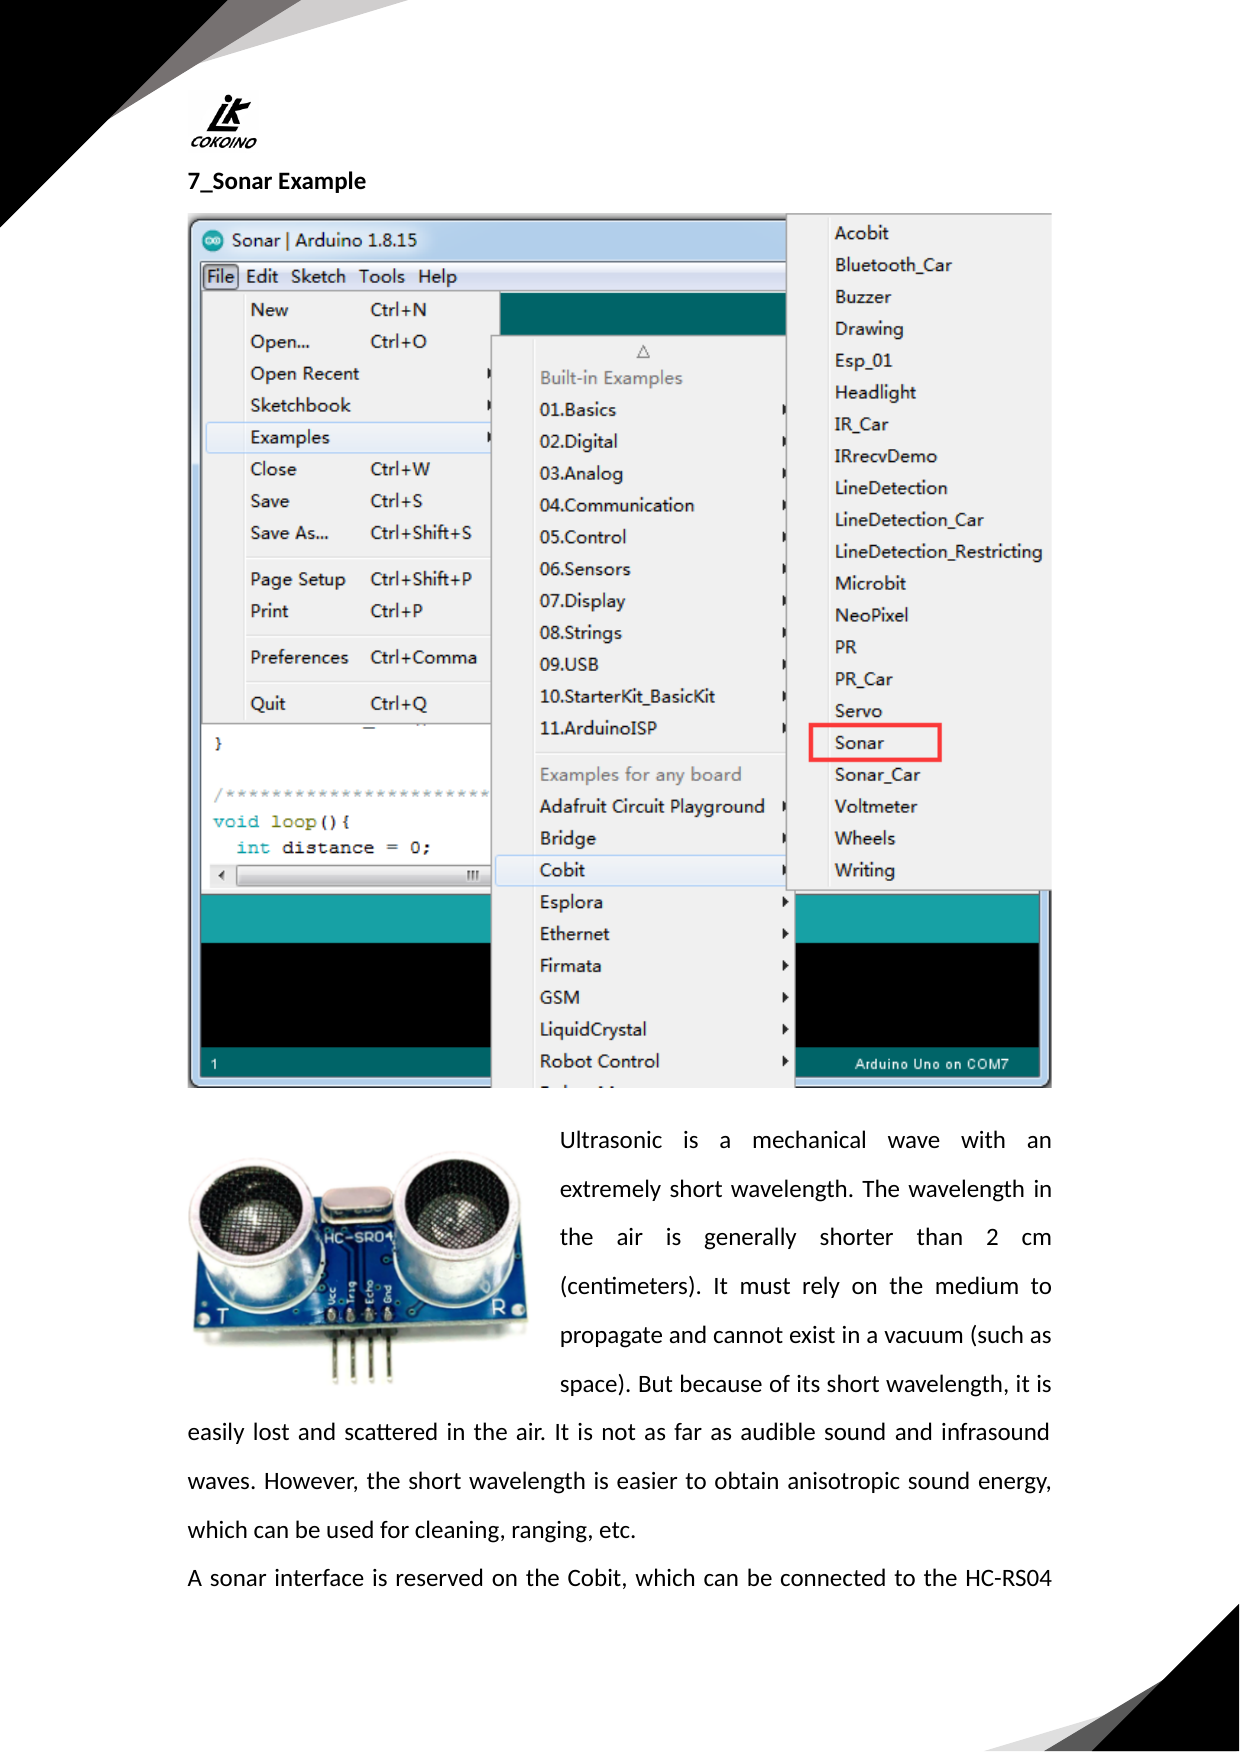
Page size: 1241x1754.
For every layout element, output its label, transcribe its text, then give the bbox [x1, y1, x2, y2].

picture [187, 90, 259, 153]
text Ultrasonic is a mechanical wave with an extremely short wavelength. The wavelength in the air is generally shorter than 2 cm (centimeters). It must rely on the medium to propagate and cannot exist in a vacuum (such as space). But because of its short wavelength, it is easily lost and scattered in the air. It is not as far as audible sound and infrasound waves. However, the short wavelength is easier to obtain anisotropic sound energy, which can be used for cleaning, ranging, etc. [187, 1123, 1053, 1546]
picture [179, 1145, 541, 1391]
subtitle 7_Sonar Example [187, 164, 1053, 197]
picture [187, 213, 1052, 1088]
